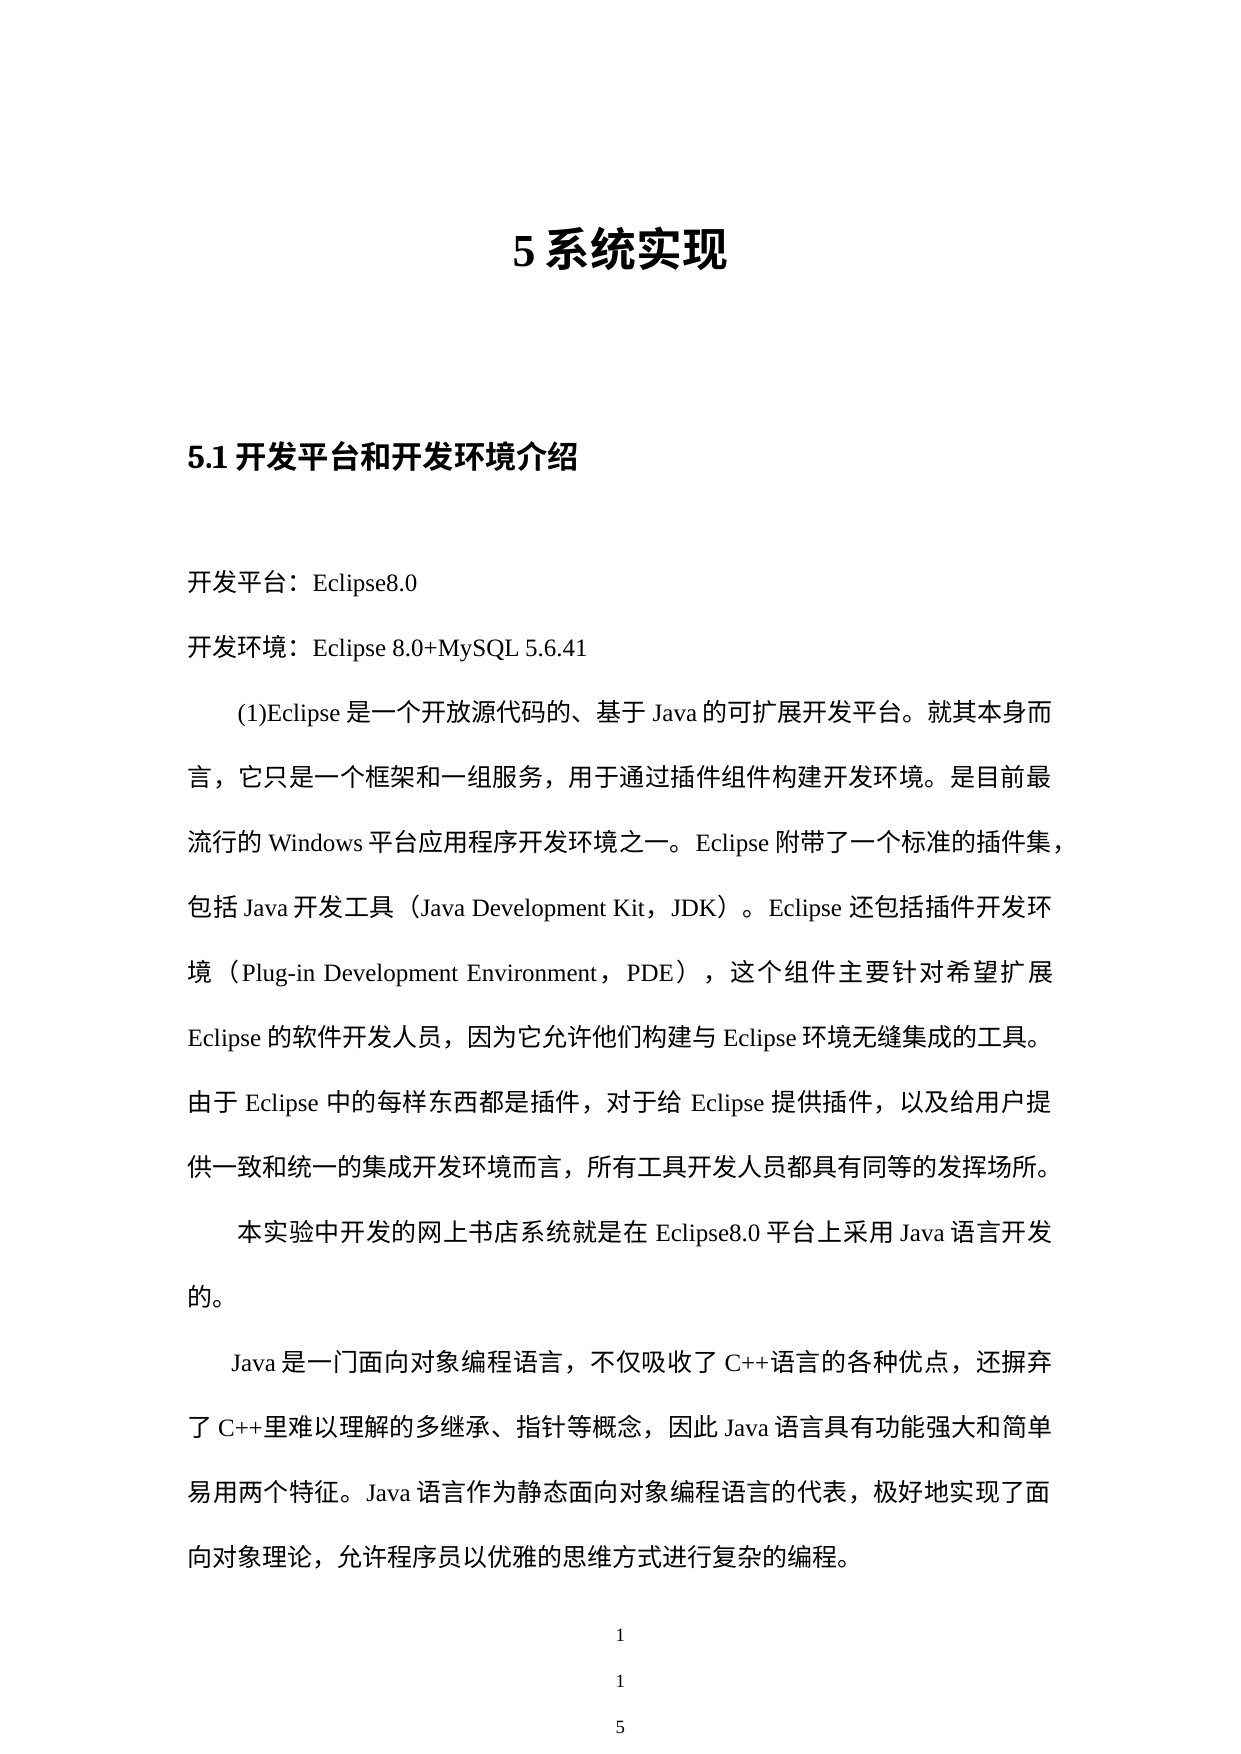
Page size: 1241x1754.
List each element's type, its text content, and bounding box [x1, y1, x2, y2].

text 开发平台：Eclipse8.0 [187, 548, 1053, 613]
text (1)Eclipse 是一个开放源代码的、基于Java的可扩展开发平台。就其本身而言，它只是一个框架和一组服务，用于通过插件组件构建开发环境。是目前最流行的Windows平台应用程序开发环境之一。Eclipse 附带了一个标准的插件集，包括Java开发工具（Java Development Kit，JDK）。Eclipse 还包括插件开发环境（Plug-in Development Environment，PDE），这个组件主要针对希望扩展 Eclipse 的软件开发人员，因为它允许他们构建与 Eclipse 环境无缝集成的工具。由于 Eclipse 中的每样东西都是插件，对于给 Eclipse 提供插件，以及给用户提供一致和统一的集成开发环境而言，所有工具开发人员都具有同等的发挥场所。 [187, 678, 1053, 1198]
subtitle 5.1 开发平台和开发环境介绍 [187, 423, 1053, 488]
subtitle 5系统实现 [187, 197, 1053, 295]
text 开发环境：Eclipse 8.0+MySQL 5.6.41 [187, 613, 1053, 678]
text 本实验中开发的网上书店系统就是在Eclipse8.0平台上采用Java语言开发的。 [187, 1198, 1053, 1328]
text Java是一门面向对象编程语言，不仅吸收了C++语言的各种优点，还摒弃了C++里难以理解的多继承、指针等概念，因此Java语言具有功能强大和简单易用两个特征。Java语言作为静态面向对象编程语言的代表，极好地实现了面向对象理论，允许程序员以优雅的思维方式进行复杂的编程。 [187, 1328, 1053, 1588]
